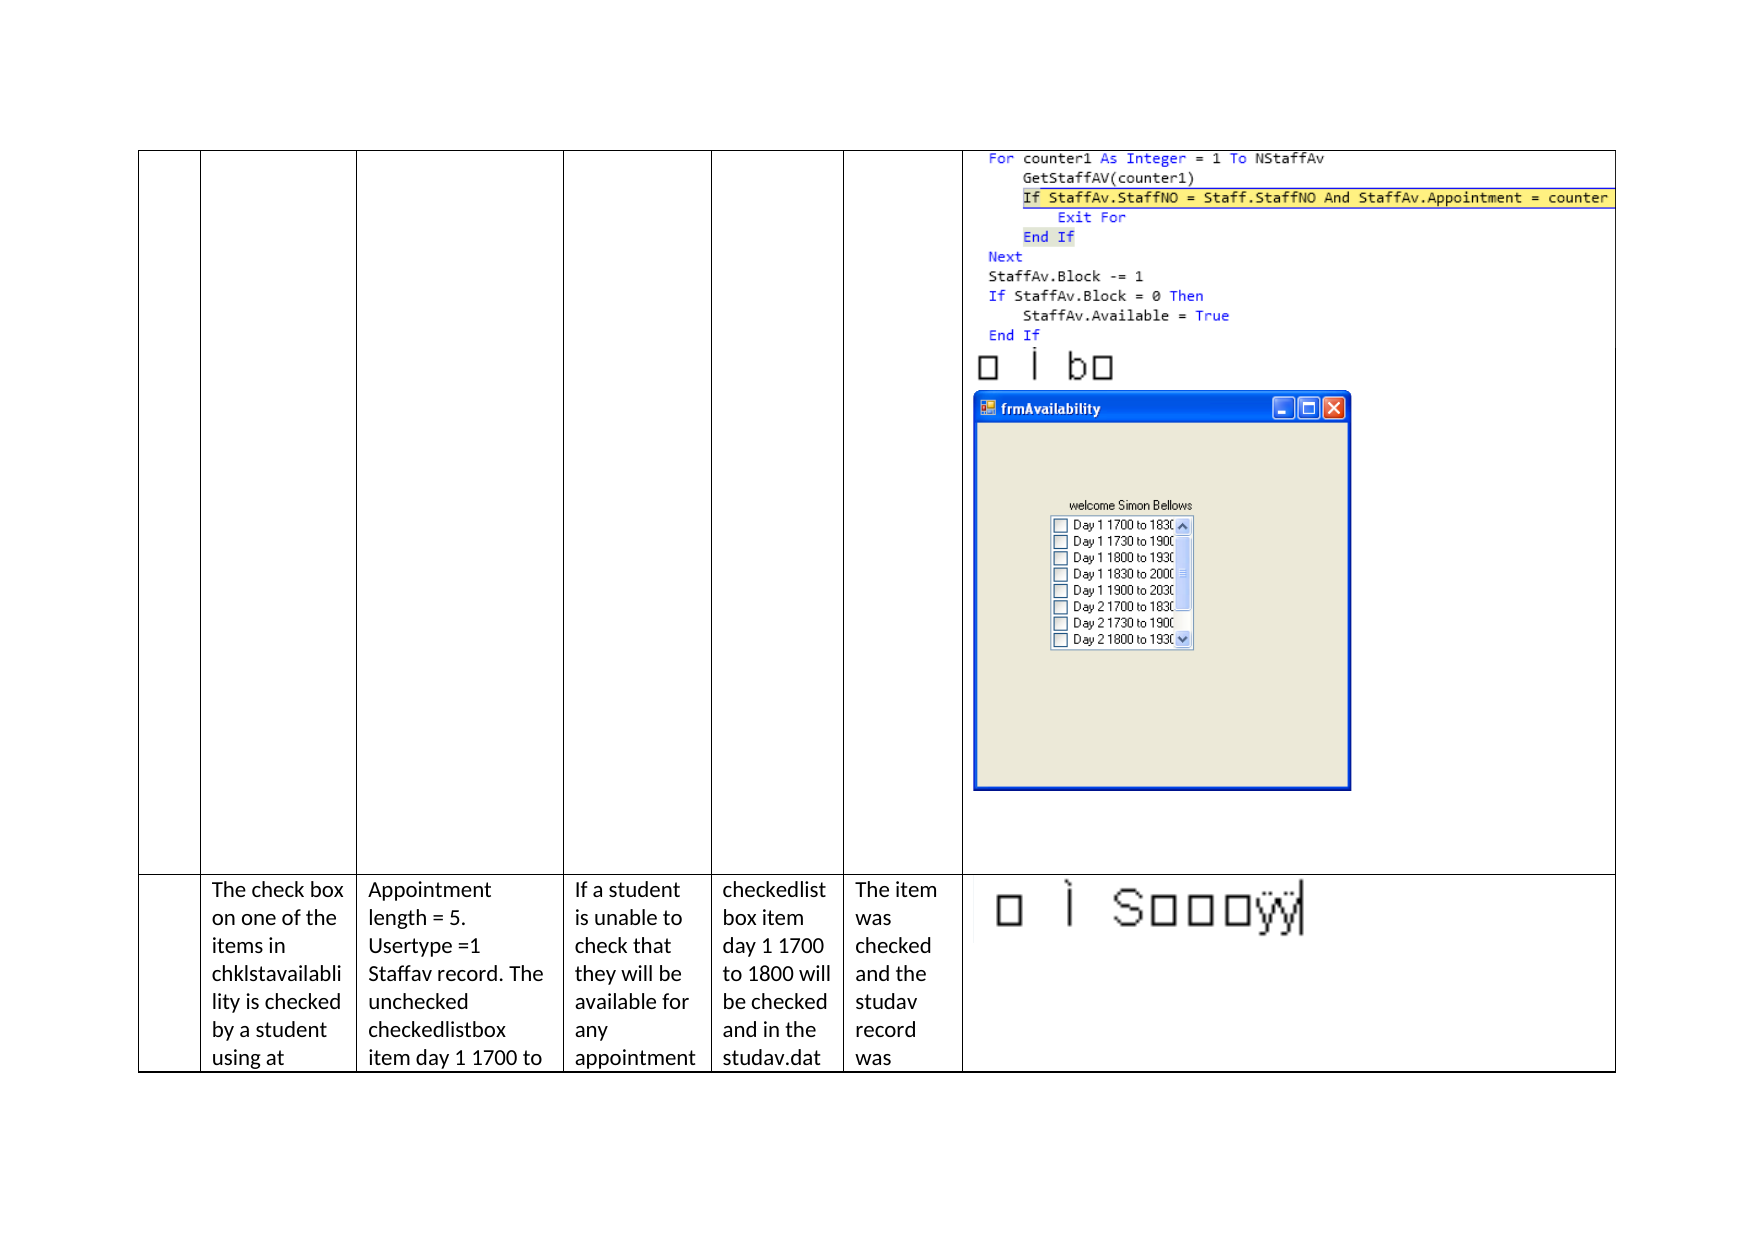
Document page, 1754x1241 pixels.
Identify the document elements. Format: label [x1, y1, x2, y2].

picture [973, 151, 1616, 791]
table_cell [357, 875, 563, 1071]
table_cell [844, 151, 962, 874]
picture [973, 875, 1314, 943]
table_cell [963, 151, 1615, 874]
table_cell [139, 151, 200, 874]
table_cell [564, 151, 711, 874]
table_cell [712, 875, 843, 1071]
table_cell [963, 875, 1615, 1071]
table_cell [712, 151, 843, 874]
table_cell [139, 875, 200, 1071]
table_cell [564, 875, 711, 1071]
table_cell [844, 875, 962, 1071]
table_cell [201, 151, 356, 874]
table_cell [357, 151, 563, 874]
table_cell [201, 875, 356, 1071]
